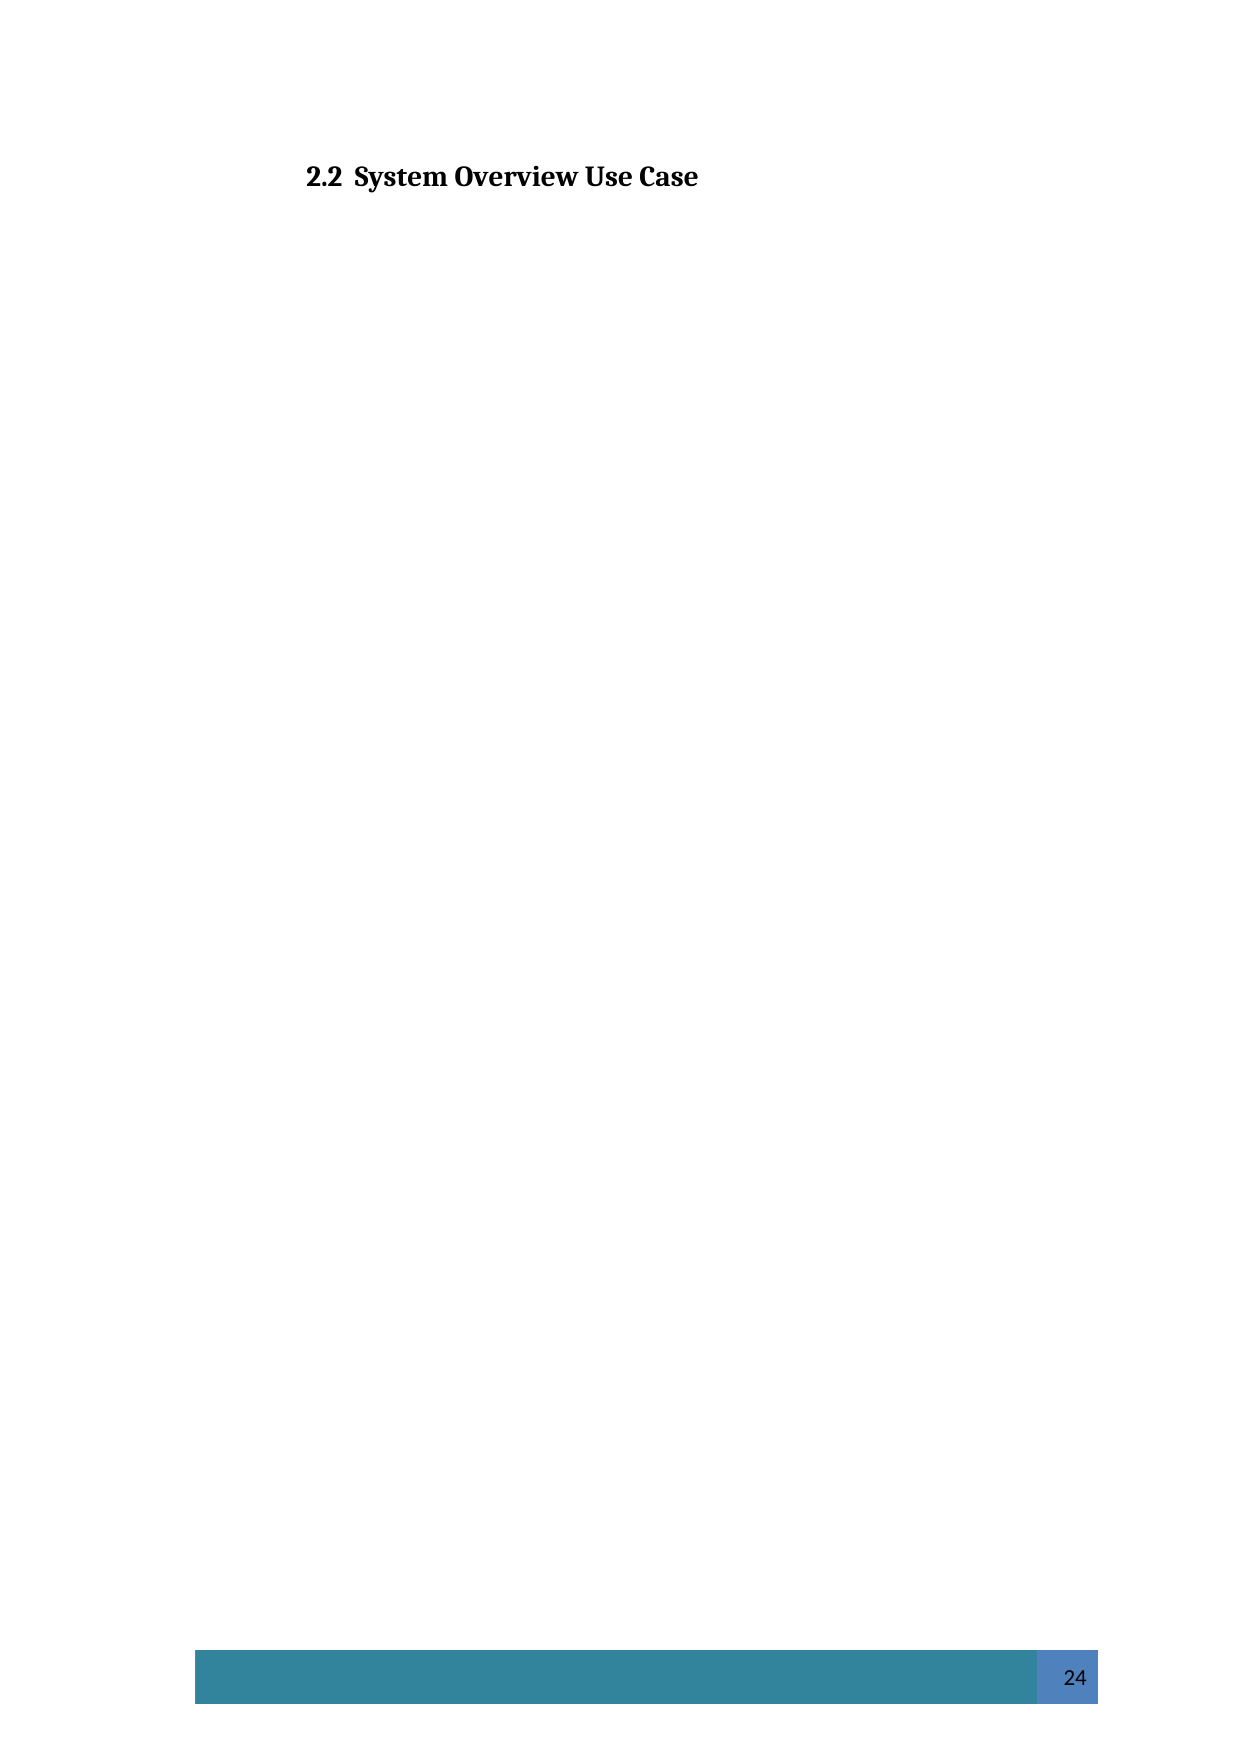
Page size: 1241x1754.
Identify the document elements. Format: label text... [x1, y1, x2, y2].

subtitle System Overview Use Case [306, 160, 1122, 194]
